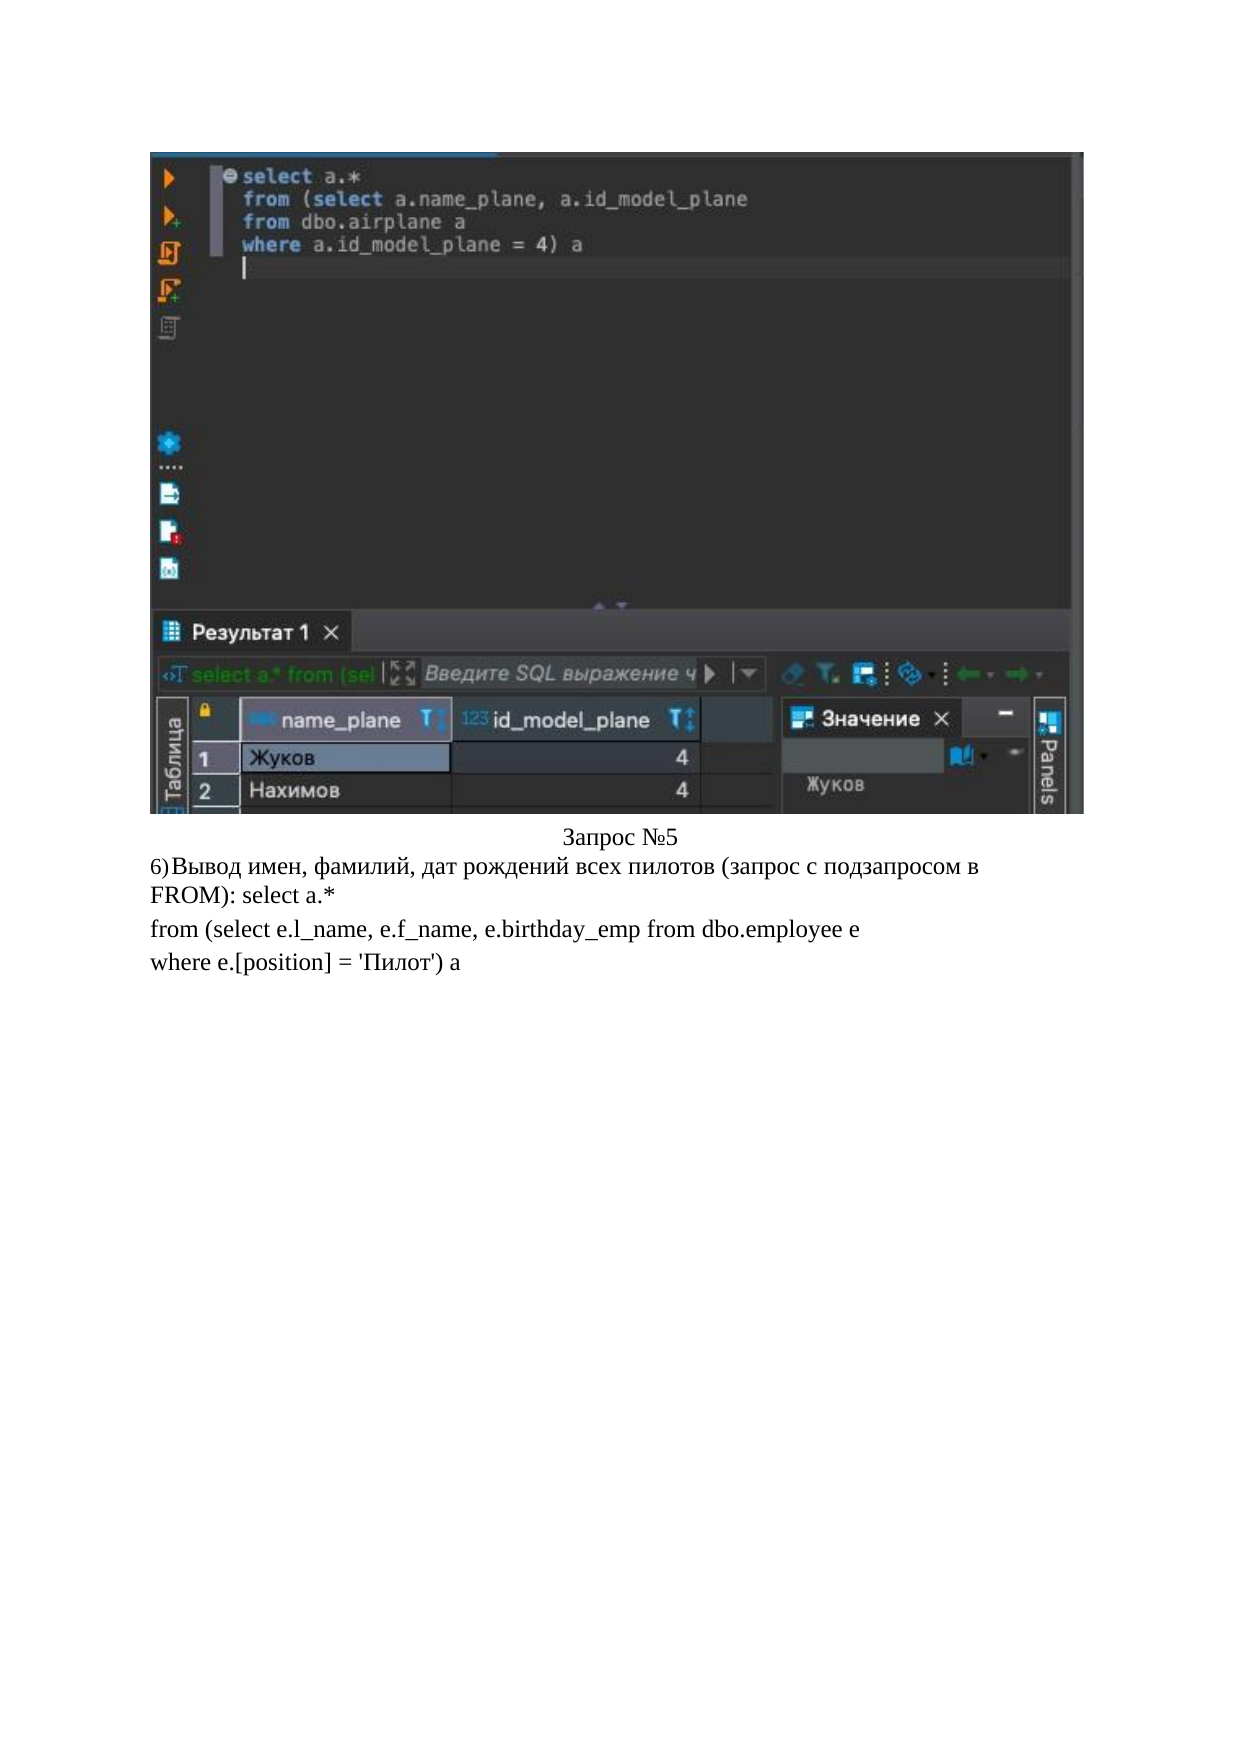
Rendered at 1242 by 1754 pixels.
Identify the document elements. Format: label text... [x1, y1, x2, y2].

text from (select e.l_name, e.f_name, e.birthday_emp from dbo.employee e where e.[position] = 'Пилот') a [150, 914, 862, 976]
list Вывод имен, фамилий, дат рождений всех пилотов (запрос с подзапросом в FROM): select a.* [150, 851, 1068, 909]
picture [150, 152, 1084, 814]
text Запрос №5 [172, 822, 1068, 851]
